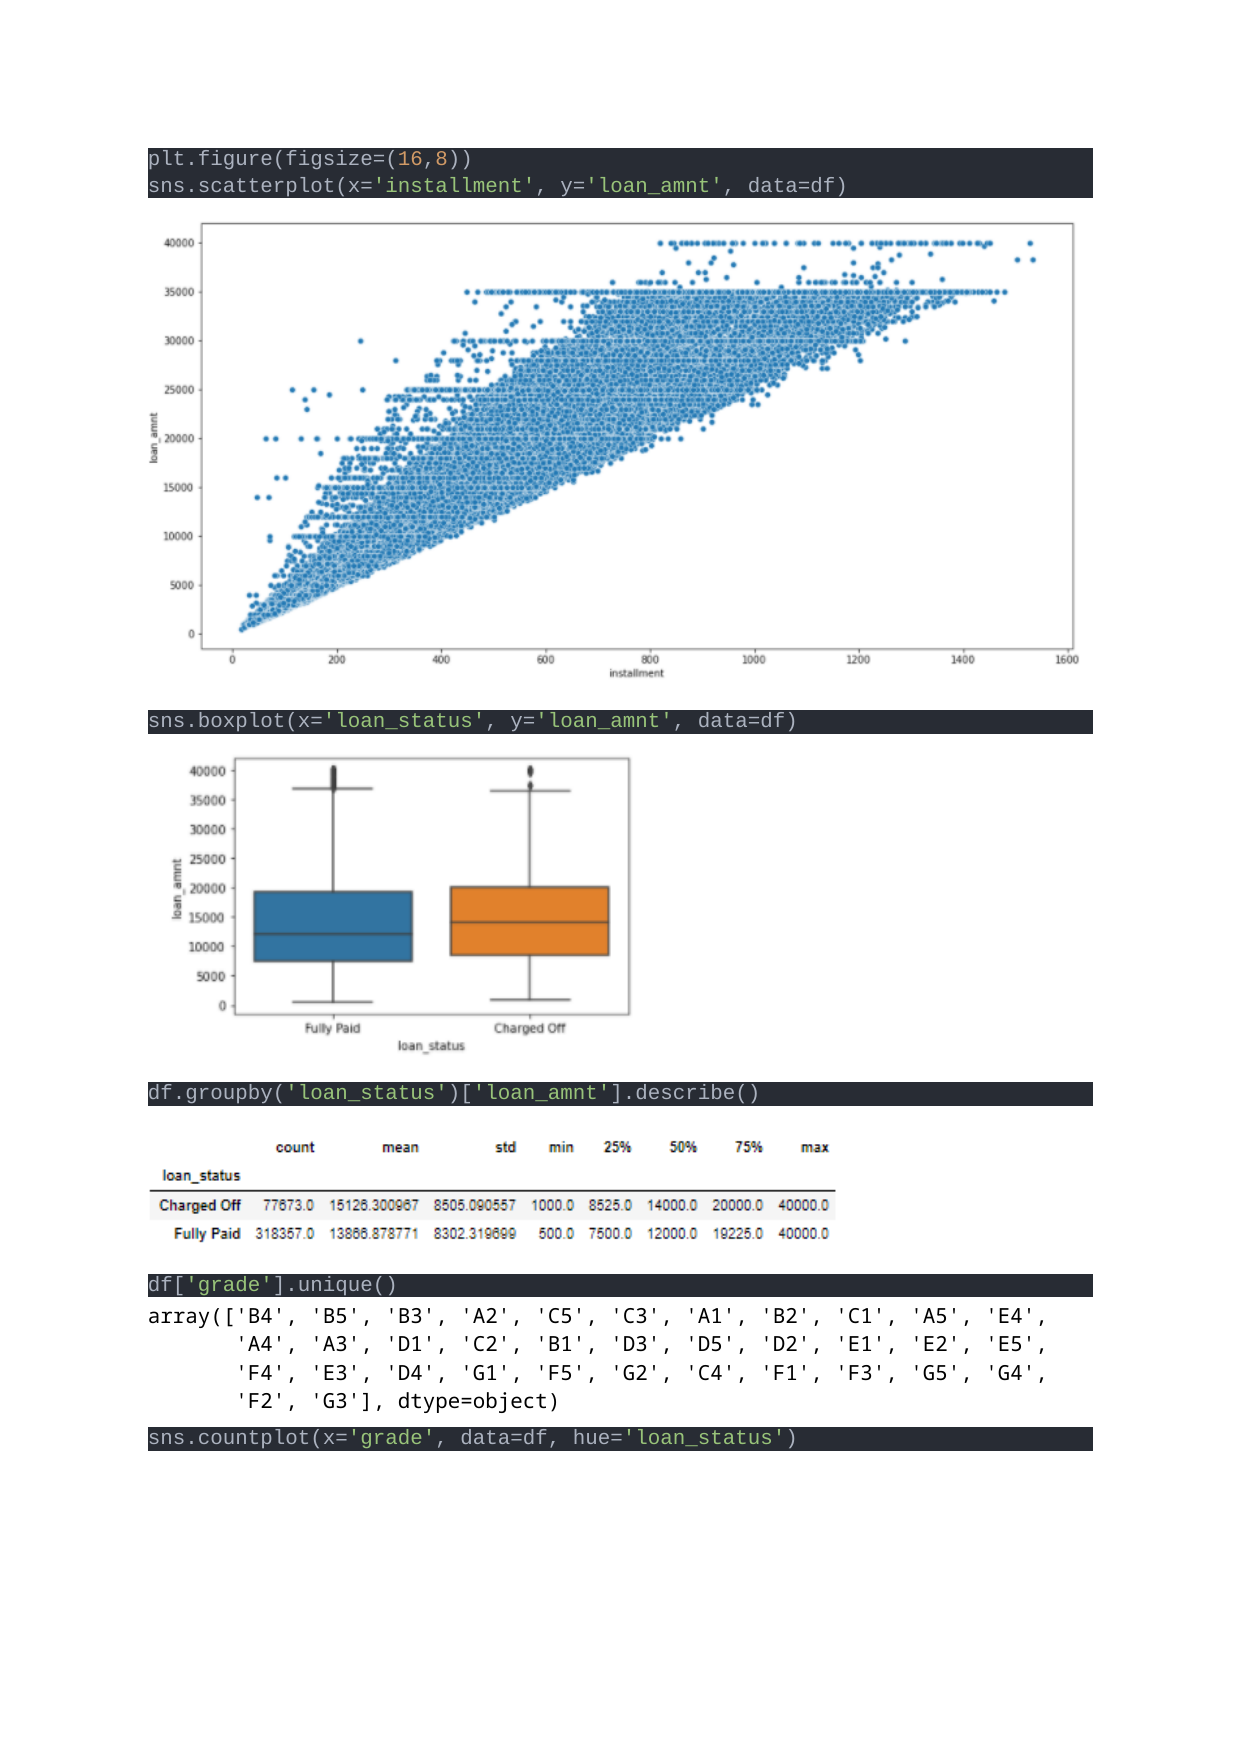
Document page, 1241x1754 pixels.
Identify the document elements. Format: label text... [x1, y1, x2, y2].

text 'F4', 'E3', 'D4', 'G1', 'F5', 'G2', 'C4', 'F1', 'F3', 'G5', 'G4', [148, 1358, 1093, 1386]
picture [147, 214, 1093, 695]
text 'A4', 'A3', 'D1', 'C2', 'B1', 'D3', 'D5', 'D2', 'E1', 'E2', 'E5', [148, 1329, 1093, 1358]
text 'F2', 'G3'], dtype=object) [148, 1386, 1093, 1415]
text array(['B4', 'B5', 'B3', 'A2', 'C5', 'C3', 'A1', 'B2', 'C1', 'A5', 'E4', [148, 1301, 1093, 1329]
text df.groupby('loan_status')['loan_amnt'].describe() [148, 1082, 1093, 1106]
picture [147, 750, 661, 1066]
text sns.countplot(x='grade', data=df, hue='loan_status') [148, 1427, 1093, 1451]
text sns.boxplot(x='loan_status', y='loan_amnt', data=df) [148, 710, 1093, 734]
picture [147, 1121, 867, 1258]
text plt.figure(figsize=(16,8)) sns.scatterplot(x='installment', y='loan_amnt', data=df) [148, 148, 1093, 198]
text df['grade'].unique() [148, 1274, 1093, 1297]
